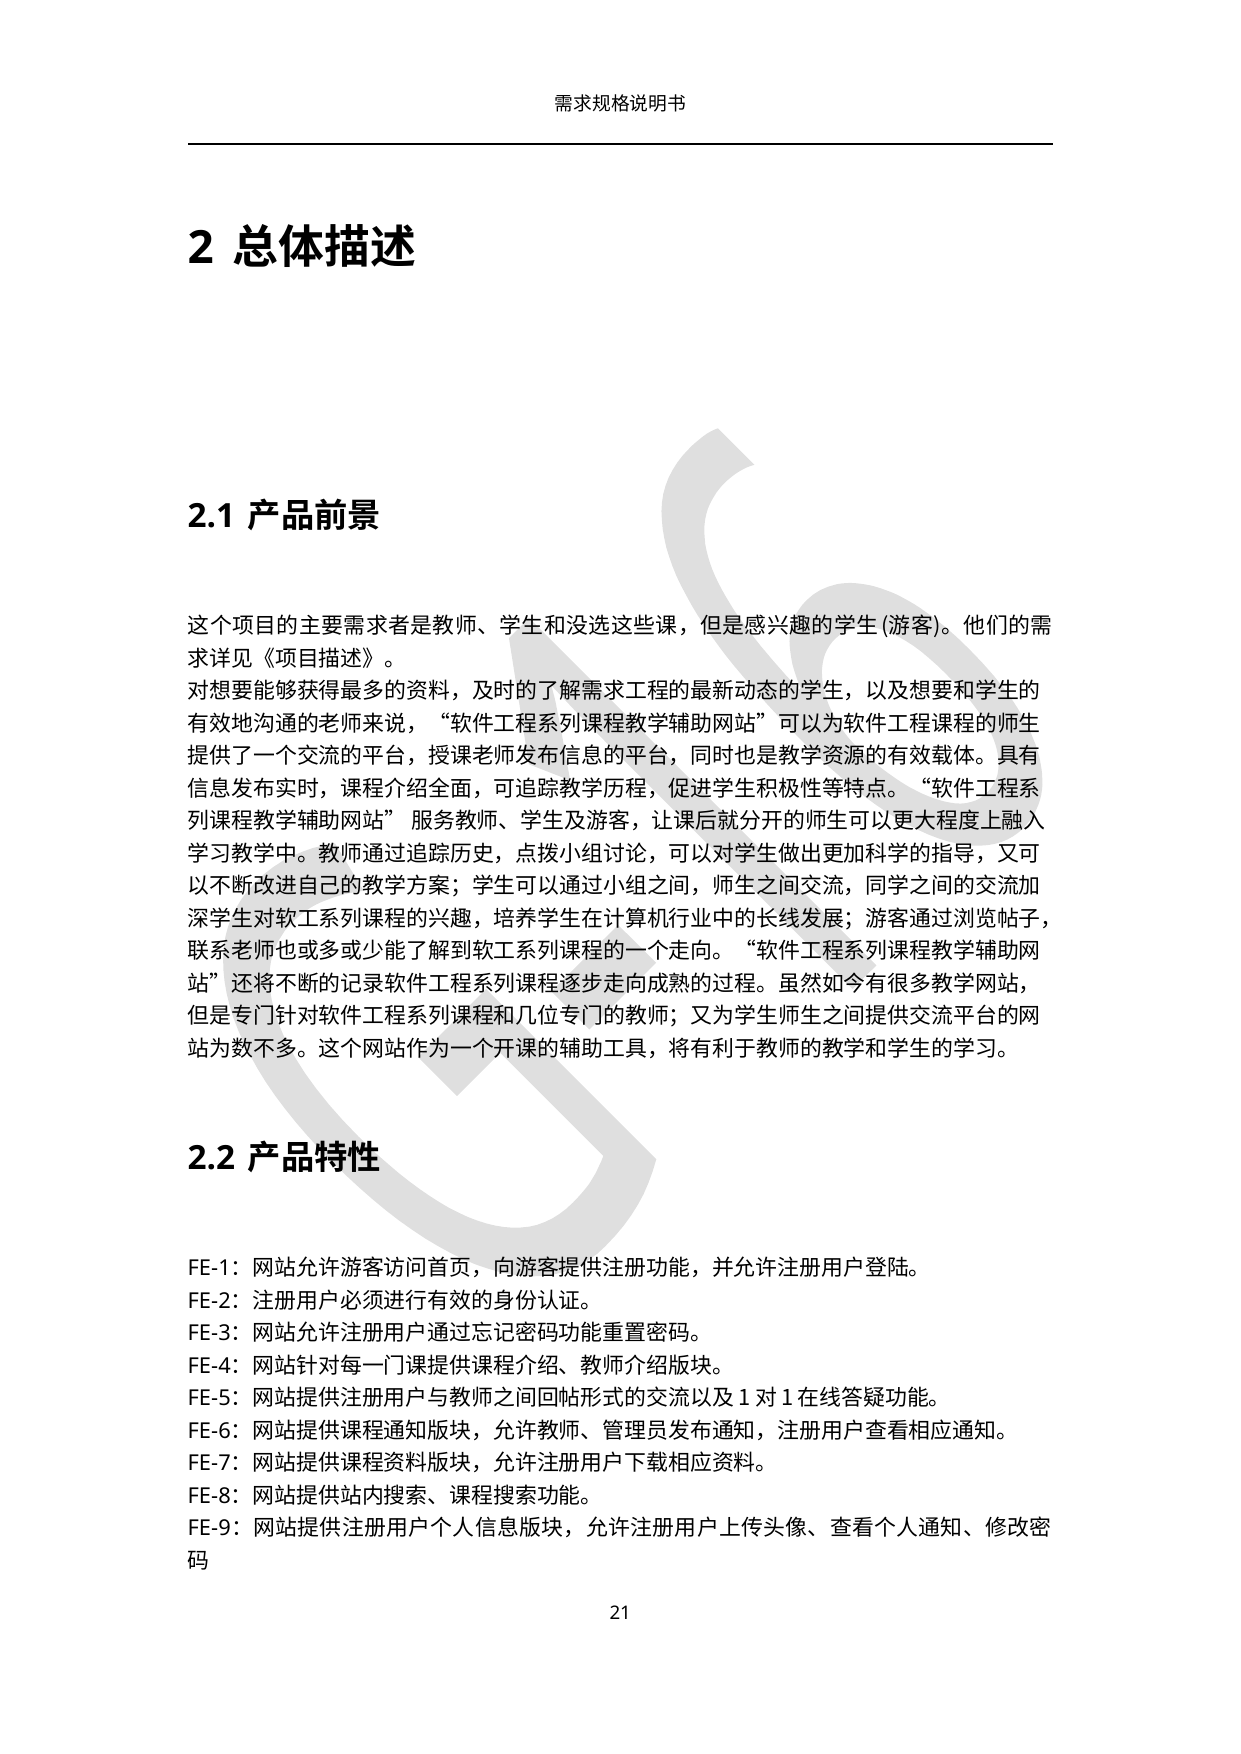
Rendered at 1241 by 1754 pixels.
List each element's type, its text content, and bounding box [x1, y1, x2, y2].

text FE-7：网站提供课程资料版块，允许注册用户下载相应资料。 [187, 1445, 1053, 1477]
text FE-3：网站允许注册用户通过忘记密码功能重置密码。 [187, 1315, 1053, 1347]
subtitle 总体描述 [187, 195, 1053, 293]
text 这个项目的主要需求者是教师、学生和没选这些课，但是感兴趣的学生(游客)。他们的需求详见《项目描述》。 [187, 608, 1053, 673]
text FE-8：网站提供站内搜索、课程搜索功能。 [187, 1477, 1053, 1510]
text FE-4：网站针对每一门课提供课程介绍、教师介绍版块。 [187, 1347, 1053, 1380]
text FE-5：网站提供注册用户与教师之间回帖形式的交流以及1对1在线答疑功能。 [187, 1380, 1053, 1412]
subtitle 产品特性 [187, 1122, 1053, 1187]
subtitle 产品前景 [187, 480, 1053, 545]
text FE-1：网站允许游客访问首页，向游客提供注册功能，并允许注册用户登陆。 [187, 1250, 1053, 1282]
text FE-6：网站提供课程通知版块，允许教师、管理员发布通知，注册用户查看相应通知。 [187, 1412, 1053, 1445]
text FE-9：网站提供注册用户个人信息版块，允许注册用户上传头像、查看个人通知、修改密码 [187, 1510, 1053, 1575]
text 对想要能够获得最多的资料，及时的了解需求工程的最新动态的学生，以及想要和学生的有效地沟通的老师来说，“软件工程系列课程教学辅助网站”可以为软件工程课程的师生提供了一个交流的平台，授课老师发布信息的平台，同时也是教学资源的有效载体。具有信息发布实时，课程介绍全面，可追踪教学历程，促进学生积极性等特点。“软件工程系列课程教学辅助网站” 服务教师、学生及游客，让课后就分开的师生可以更大程度上融入学习教学中。教师通过追踪历史，点拨小组讨论，可以对学生做出更加科学的指导，又可以不断改进自己的教学方案；学生可以通过小组之间，师生之间交流，同学之间的交流加深学生对软工系列课程的兴趣，培养学生在计算机行业中的长线发展；游客通过浏览帖子，联系老师也或多或少能了解到软工系列课程的一个走向。“软件工程系列课程教学辅助网站”还将不断的记录软件工程系列课程逐步走向成熟的过程。虽然如今有很多教学网站，但是专门针对软件工程系列课程和几位专门的教师；又为学生师生之间提供交流平台的网站为数不多。这个网站作为一个开课的辅助工具，将有利于教师的教学和学生的学习。 [187, 673, 1053, 1063]
text FE-2：注册用户必须进行有效的身份认证。 [187, 1282, 1053, 1315]
